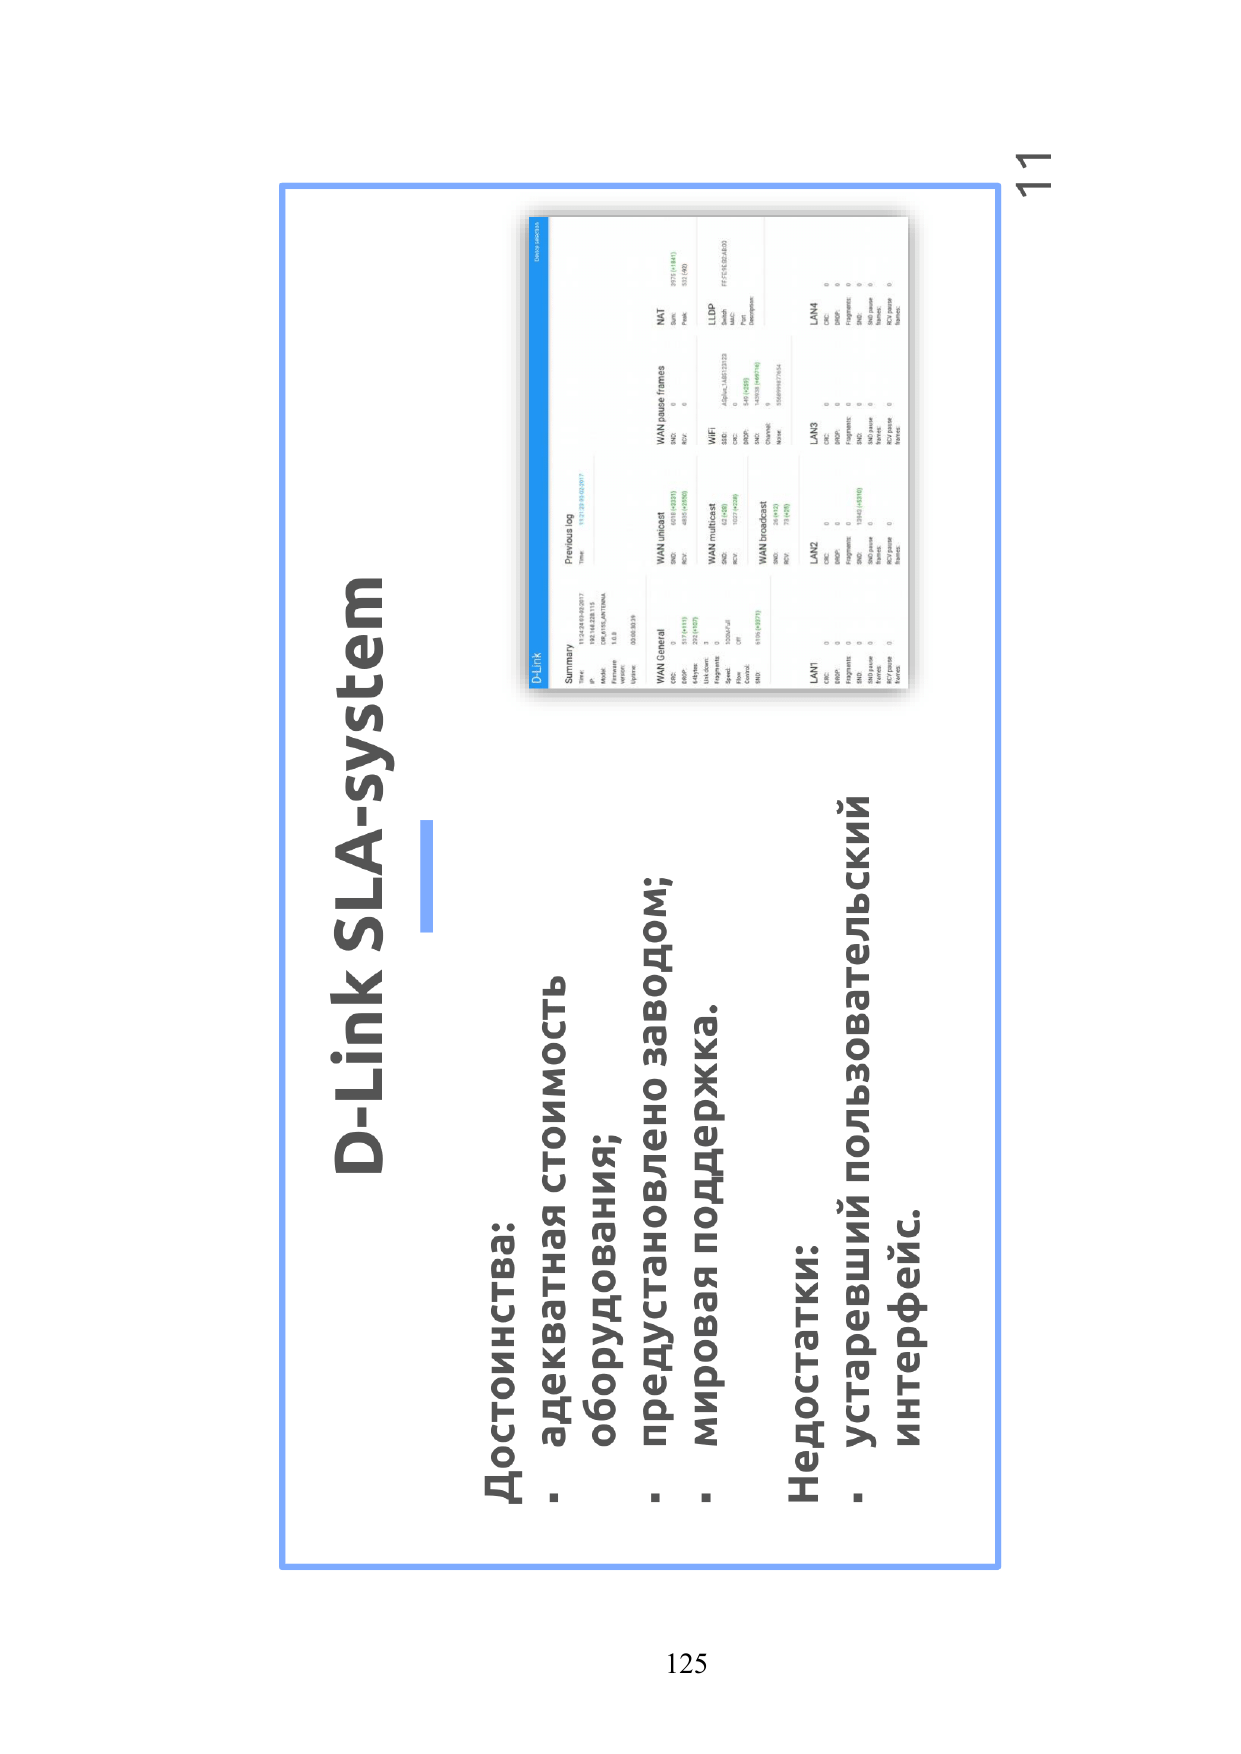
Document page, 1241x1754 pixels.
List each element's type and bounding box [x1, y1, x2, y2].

picture [223, 118, 1077, 1634]
